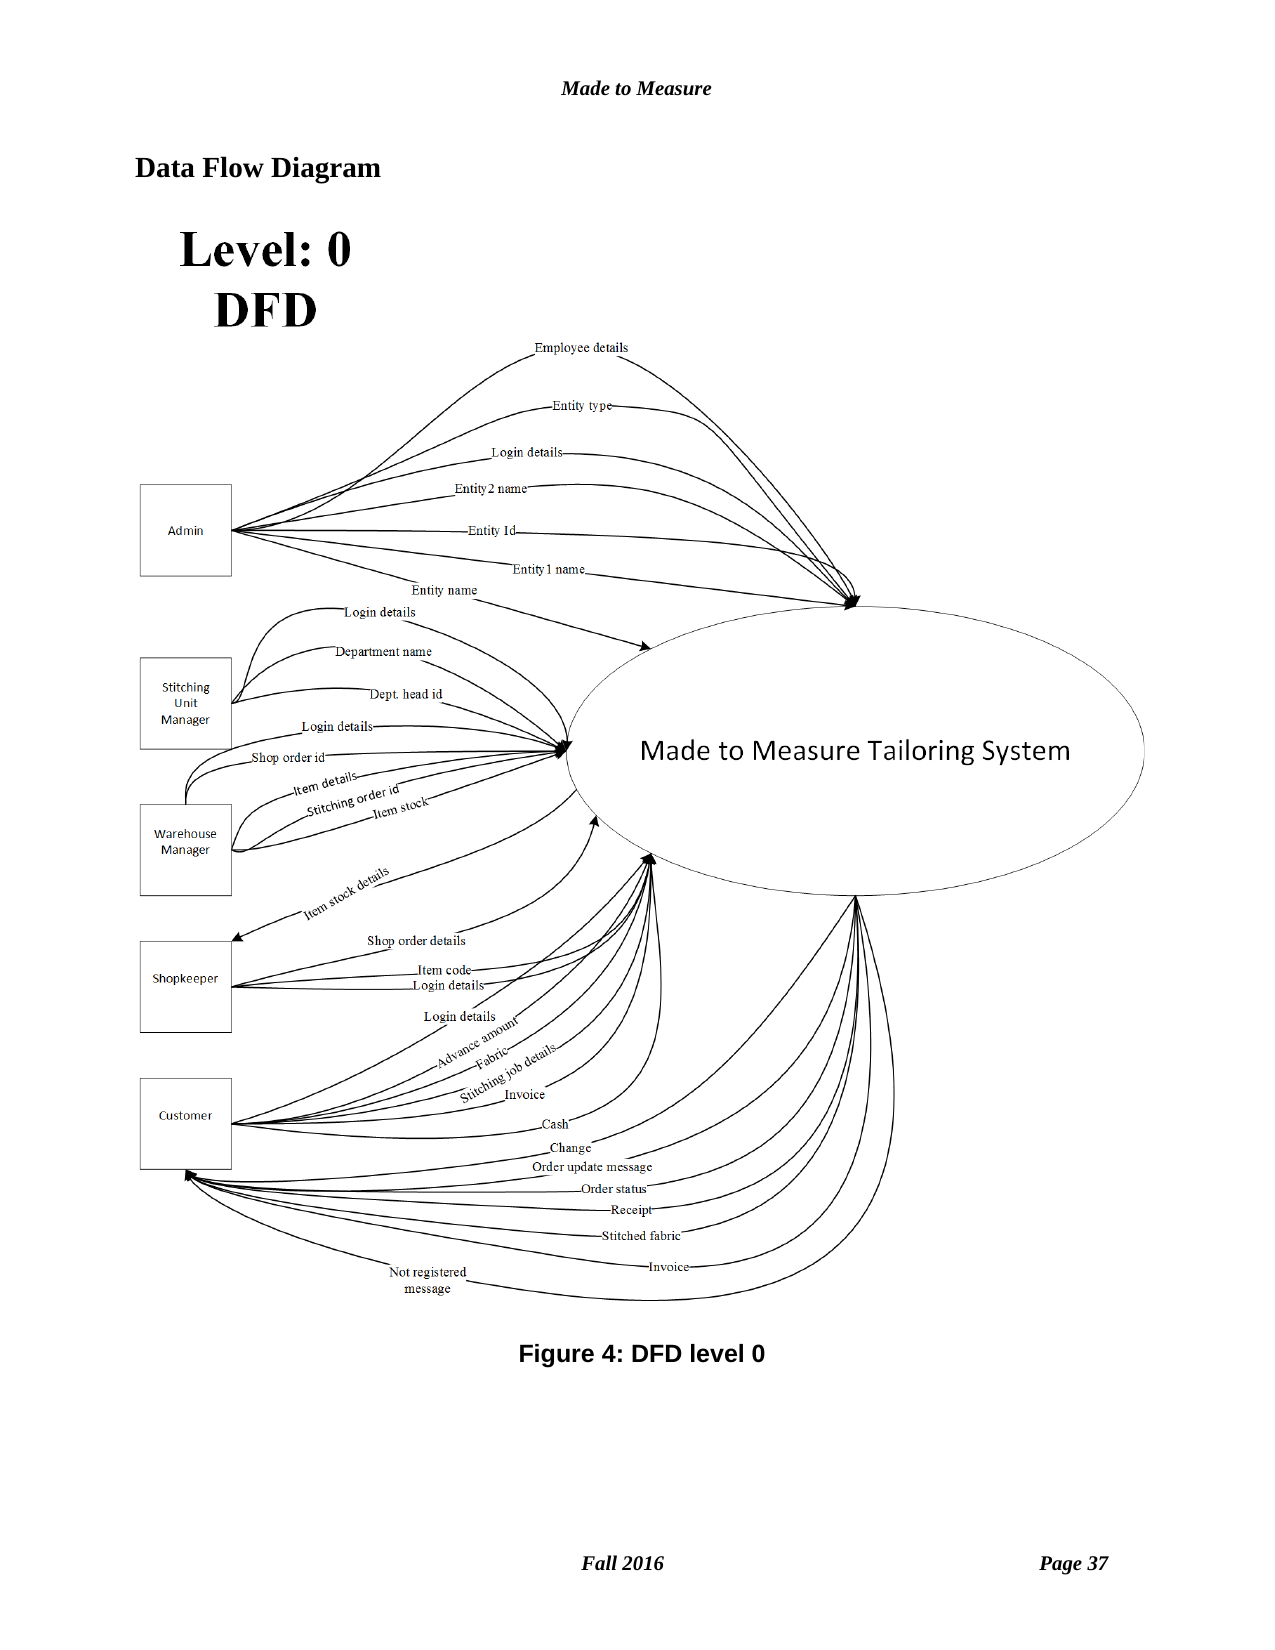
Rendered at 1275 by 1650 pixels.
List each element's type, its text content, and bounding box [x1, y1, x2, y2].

picture [139, 207, 1145, 1330]
subtitle Data Flow Diagram [135, 150, 1140, 183]
